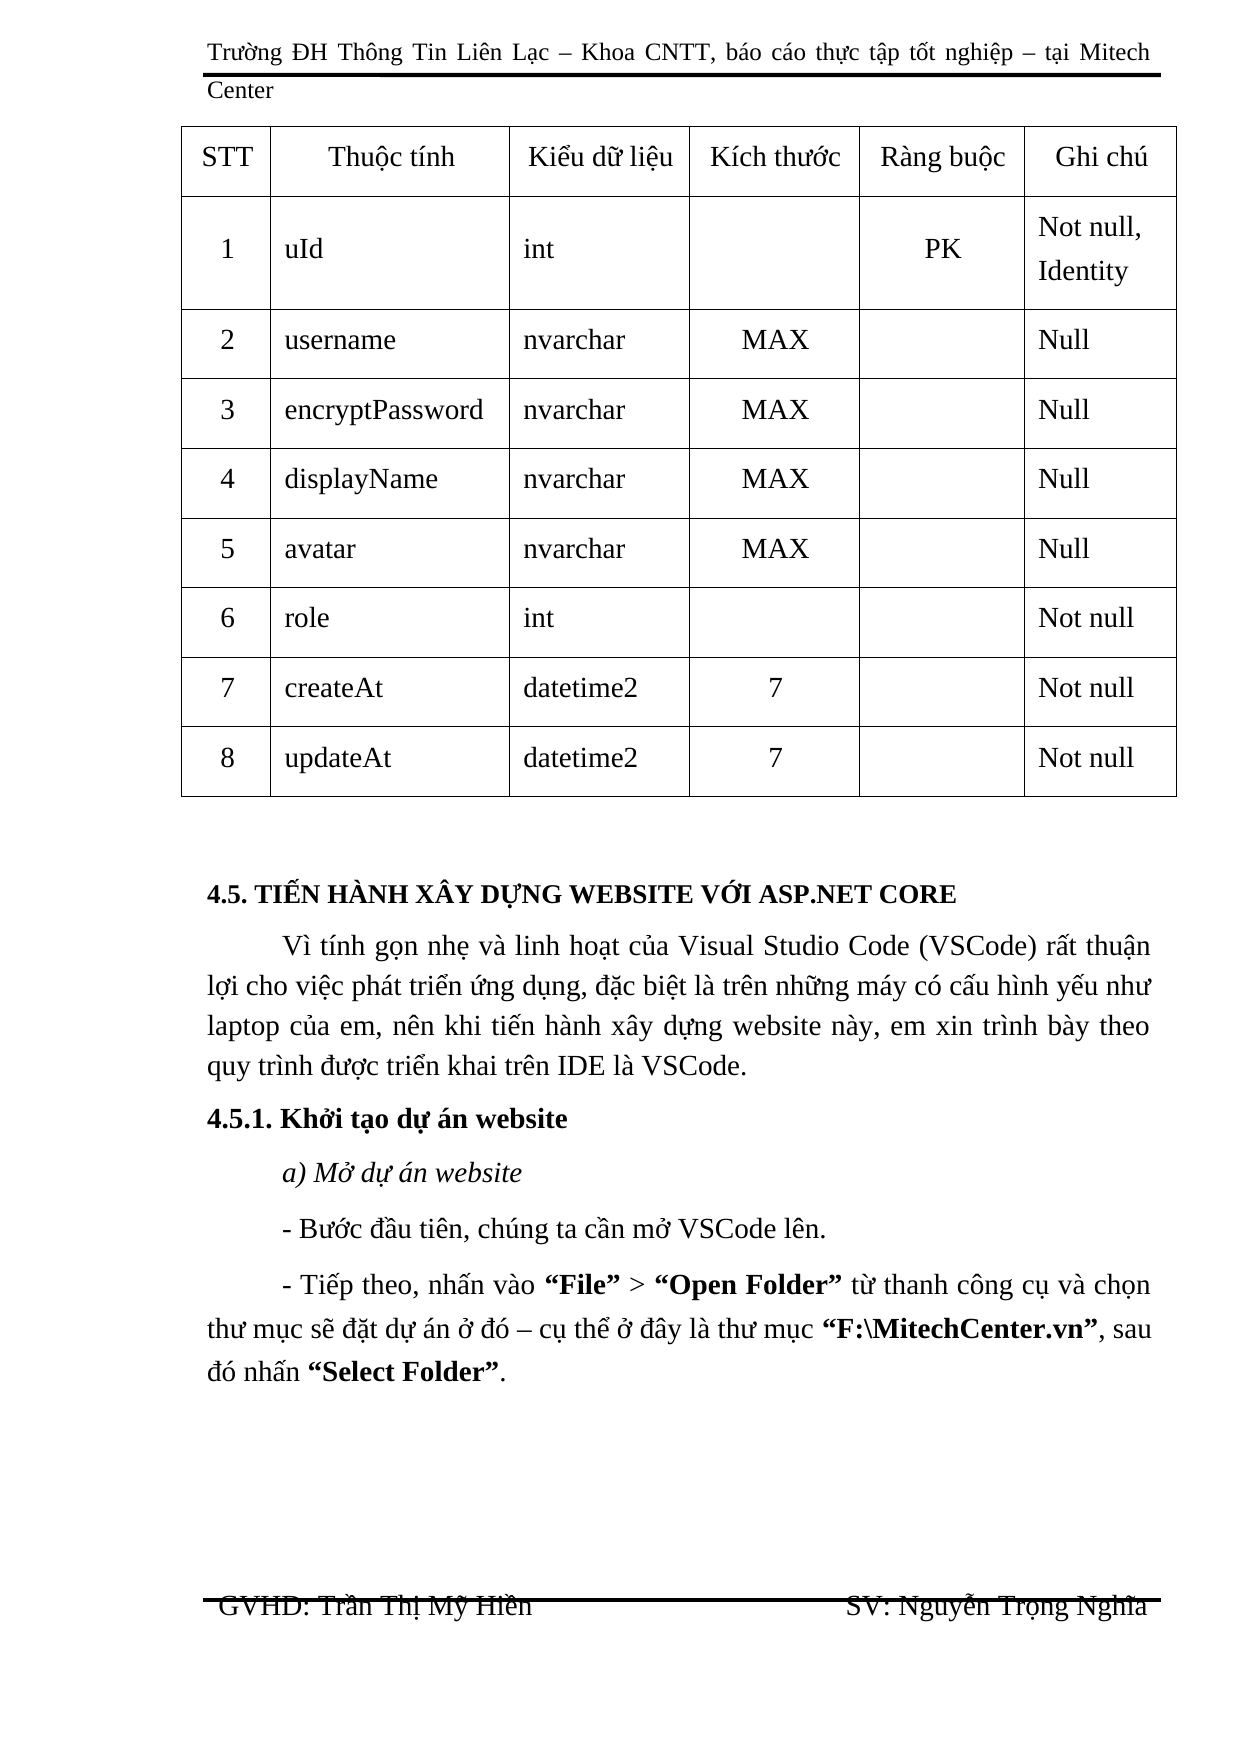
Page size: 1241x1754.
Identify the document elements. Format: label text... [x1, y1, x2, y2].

table_cell MAX [690, 310, 859, 378]
text - Bước đầu tiên, chúng ta cần mở VSCode lên. [207, 1211, 1152, 1245]
table_cell MAX [690, 519, 859, 587]
table_cell [860, 519, 1024, 587]
table_header Kiểu dữ liệu [510, 127, 689, 196]
table_cell Not null, Identity [1025, 197, 1176, 309]
table_cell 7 [690, 658, 859, 726]
table_cell [690, 197, 859, 309]
table_header Kích thước [690, 127, 859, 196]
table_cell createAt [271, 658, 509, 726]
table_cell Null [1025, 379, 1176, 448]
table_cell 7 [182, 658, 270, 726]
table_cell updateAt [271, 727, 509, 796]
table_cell Null [1025, 310, 1176, 378]
table_cell PK [860, 197, 1024, 309]
table_cell [860, 310, 1024, 378]
table_cell 8 [182, 727, 270, 796]
table_cell MAX [690, 379, 859, 448]
table_cell Not null [1025, 658, 1176, 726]
table_cell uId [271, 197, 509, 309]
table_cell [860, 658, 1024, 726]
table_cell displayName [271, 449, 509, 517]
table_cell nvarchar [510, 449, 689, 517]
table_cell datetime2 [510, 658, 689, 726]
table_cell role [271, 588, 509, 657]
table_cell Null [1025, 449, 1176, 517]
table_cell [860, 449, 1024, 517]
table_header Ghi chú [1025, 127, 1176, 196]
text - Tiếp theo, nhấn vào “File” > “Open Folder” từ thanh công cụ và chọn thư mục sẽ đặt dự án ở đó – cụ thể ở đây là thư mục “F:\MitechCenter.vn”, sau đó nhấn “Select Folder”. [207, 1267, 1152, 1388]
table_cell avatar [271, 519, 509, 587]
table_cell 6 [182, 588, 270, 657]
table_cell [690, 588, 859, 657]
table_cell [860, 588, 1024, 657]
table_cell encryptPassword [271, 379, 509, 448]
table_cell [860, 379, 1024, 448]
table_cell Not null [1025, 727, 1176, 796]
table_cell int [510, 197, 689, 309]
table_cell 7 [690, 727, 859, 796]
table_cell int [510, 588, 689, 657]
text 4.5.1. Khởi tạo dự án website [207, 1101, 1152, 1134]
table_cell 3 [182, 379, 270, 448]
table_cell nvarchar [510, 379, 689, 448]
table_cell datetime2 [510, 727, 689, 796]
table_cell 1 [182, 197, 270, 309]
table_cell 5 [182, 519, 270, 587]
table_header Ràng buộc [860, 127, 1024, 196]
table_cell username [271, 310, 509, 378]
text a) Mở dự án website [207, 1155, 1152, 1189]
text 4.5. Tiến hành xây dựng website với ASP.NET Core [207, 878, 1152, 909]
table_cell MAX [690, 449, 859, 517]
table_cell Not null [1025, 588, 1176, 657]
table_cell [860, 727, 1024, 796]
text Vì tính gọn nhẹ và linh hoạt của Visual Studio Code (VSCode) rất thuận lợi cho việc phát triển ứng dụng, đặc biệt là trên những máy có cấu hình yếu như laptop của em, nên khi tiến hành xây dựng website này, em xin trình bày theo quy trình được triển khai trên IDE là VSCode. [207, 928, 1152, 1082]
table_cell 4 [182, 449, 270, 517]
table_header Thuộc tính [271, 127, 509, 196]
table_cell nvarchar [510, 519, 689, 587]
table_cell Null [1025, 519, 1176, 587]
table_header STT [182, 127, 270, 196]
table_cell nvarchar [510, 310, 689, 378]
table_cell 2 [182, 310, 270, 378]
